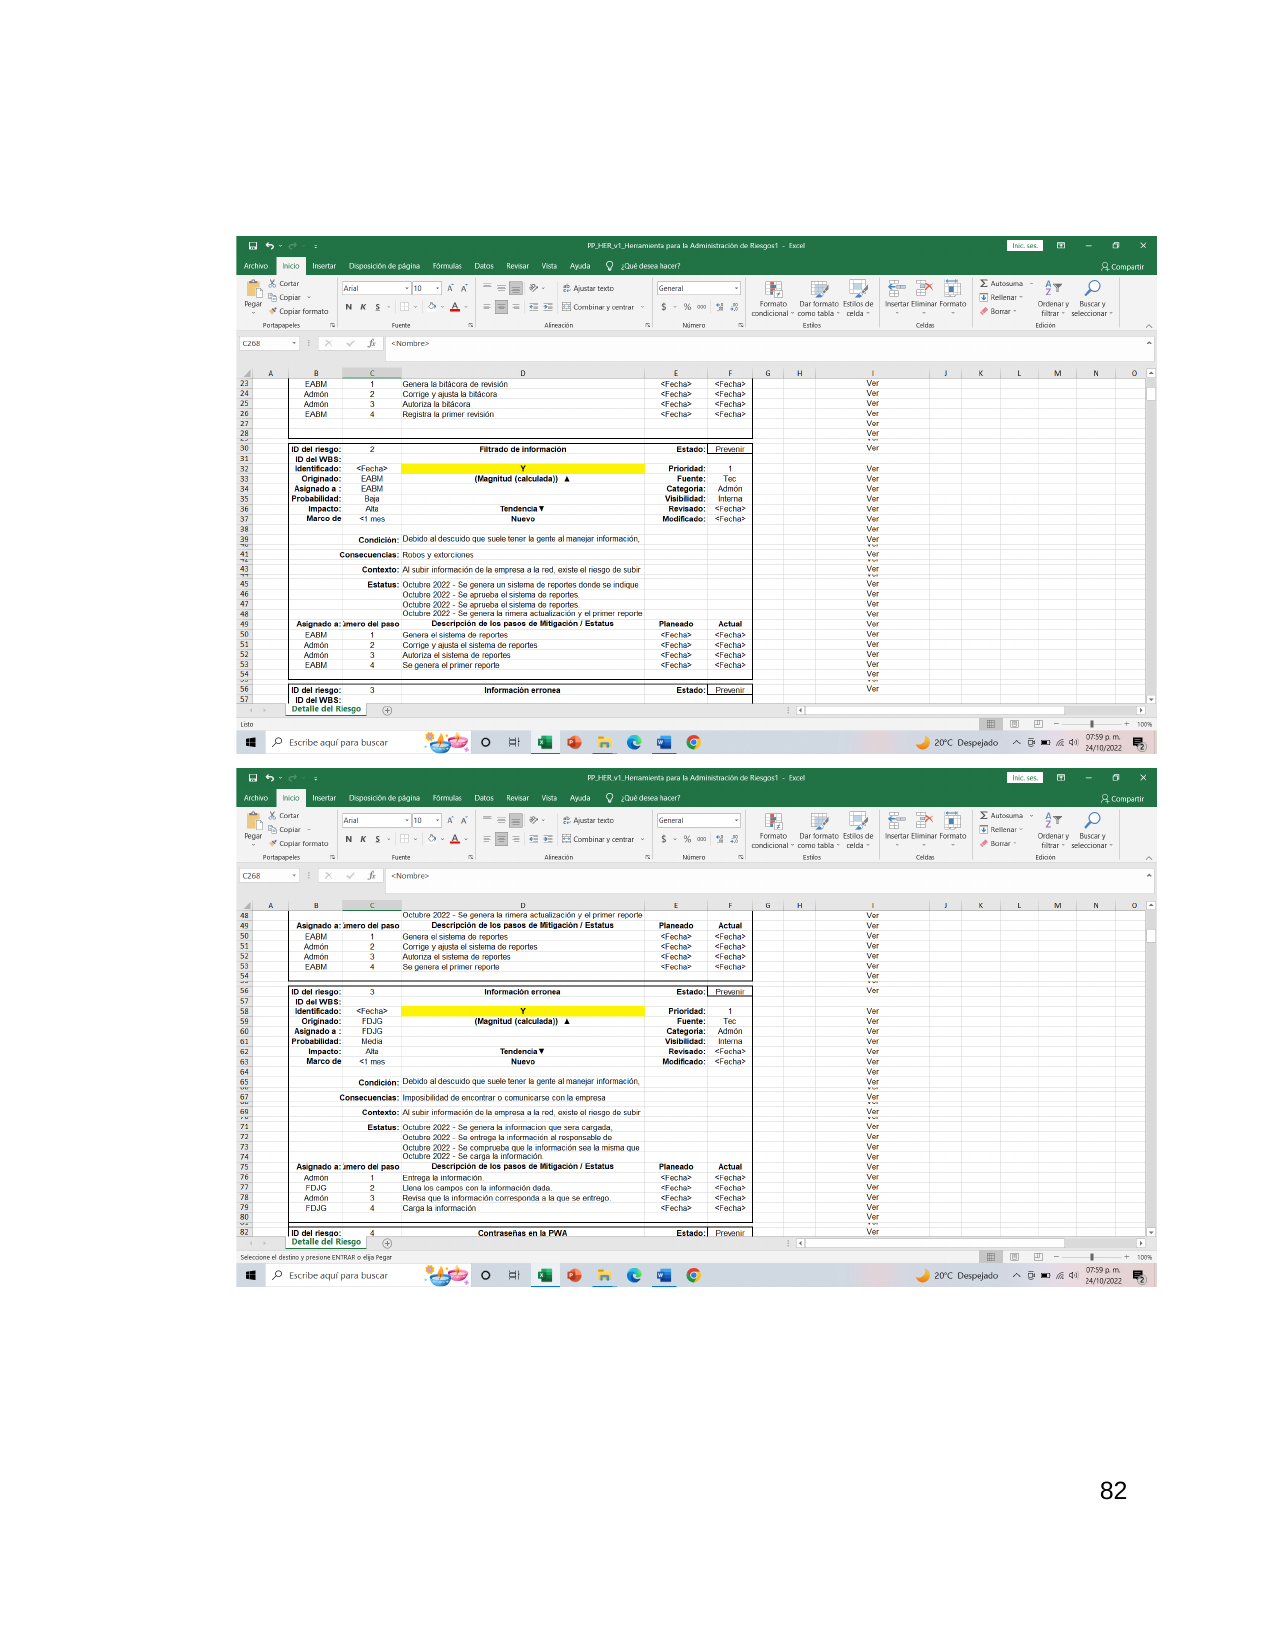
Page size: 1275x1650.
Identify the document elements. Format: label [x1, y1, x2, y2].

picture [236, 768, 1157, 1287]
picture [236, 236, 1157, 754]
